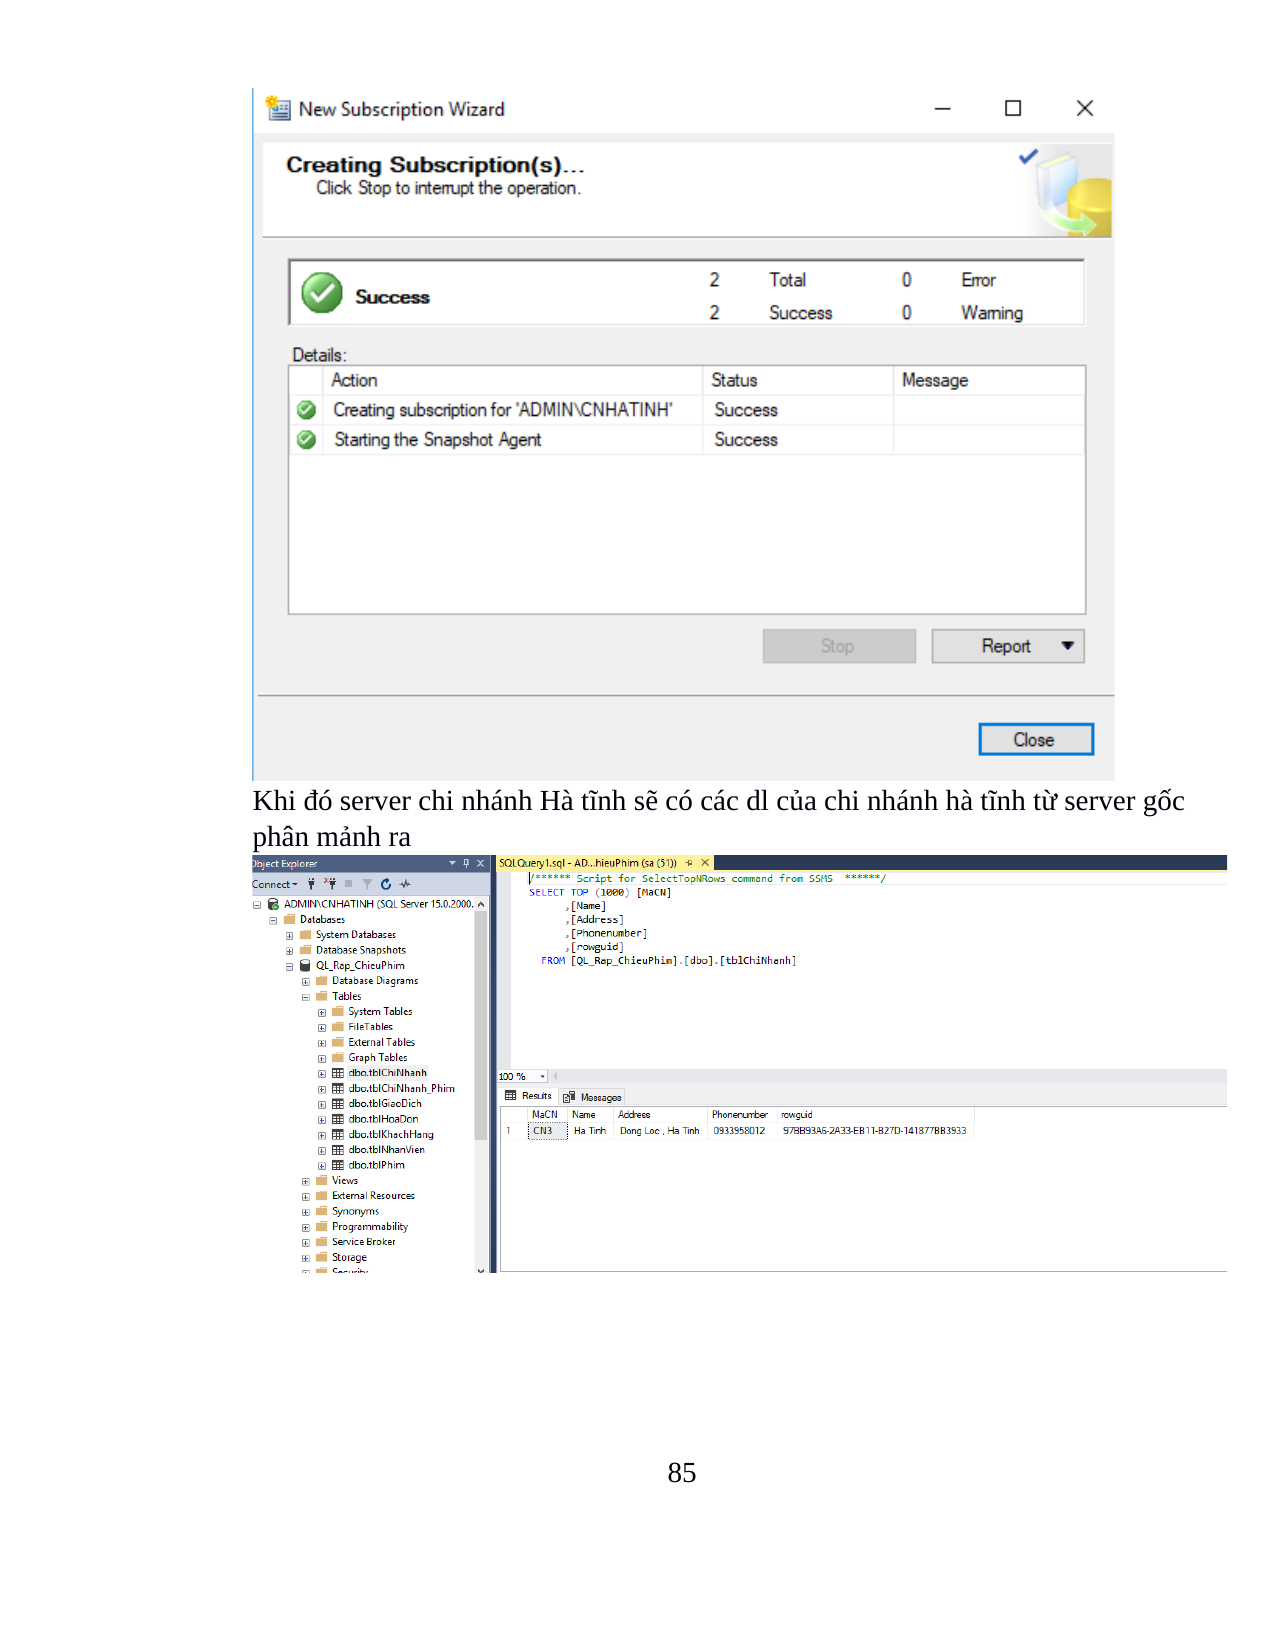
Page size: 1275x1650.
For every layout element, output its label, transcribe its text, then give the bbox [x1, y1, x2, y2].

picture [252, 88, 1115, 781]
picture [252, 855, 1228, 1273]
list Khi đó server chi nhánh Hà tĩnh sẽ có các dl của chi nhánh hà tĩnh từ server gốc phân mảnh ra [252, 783, 1186, 853]
